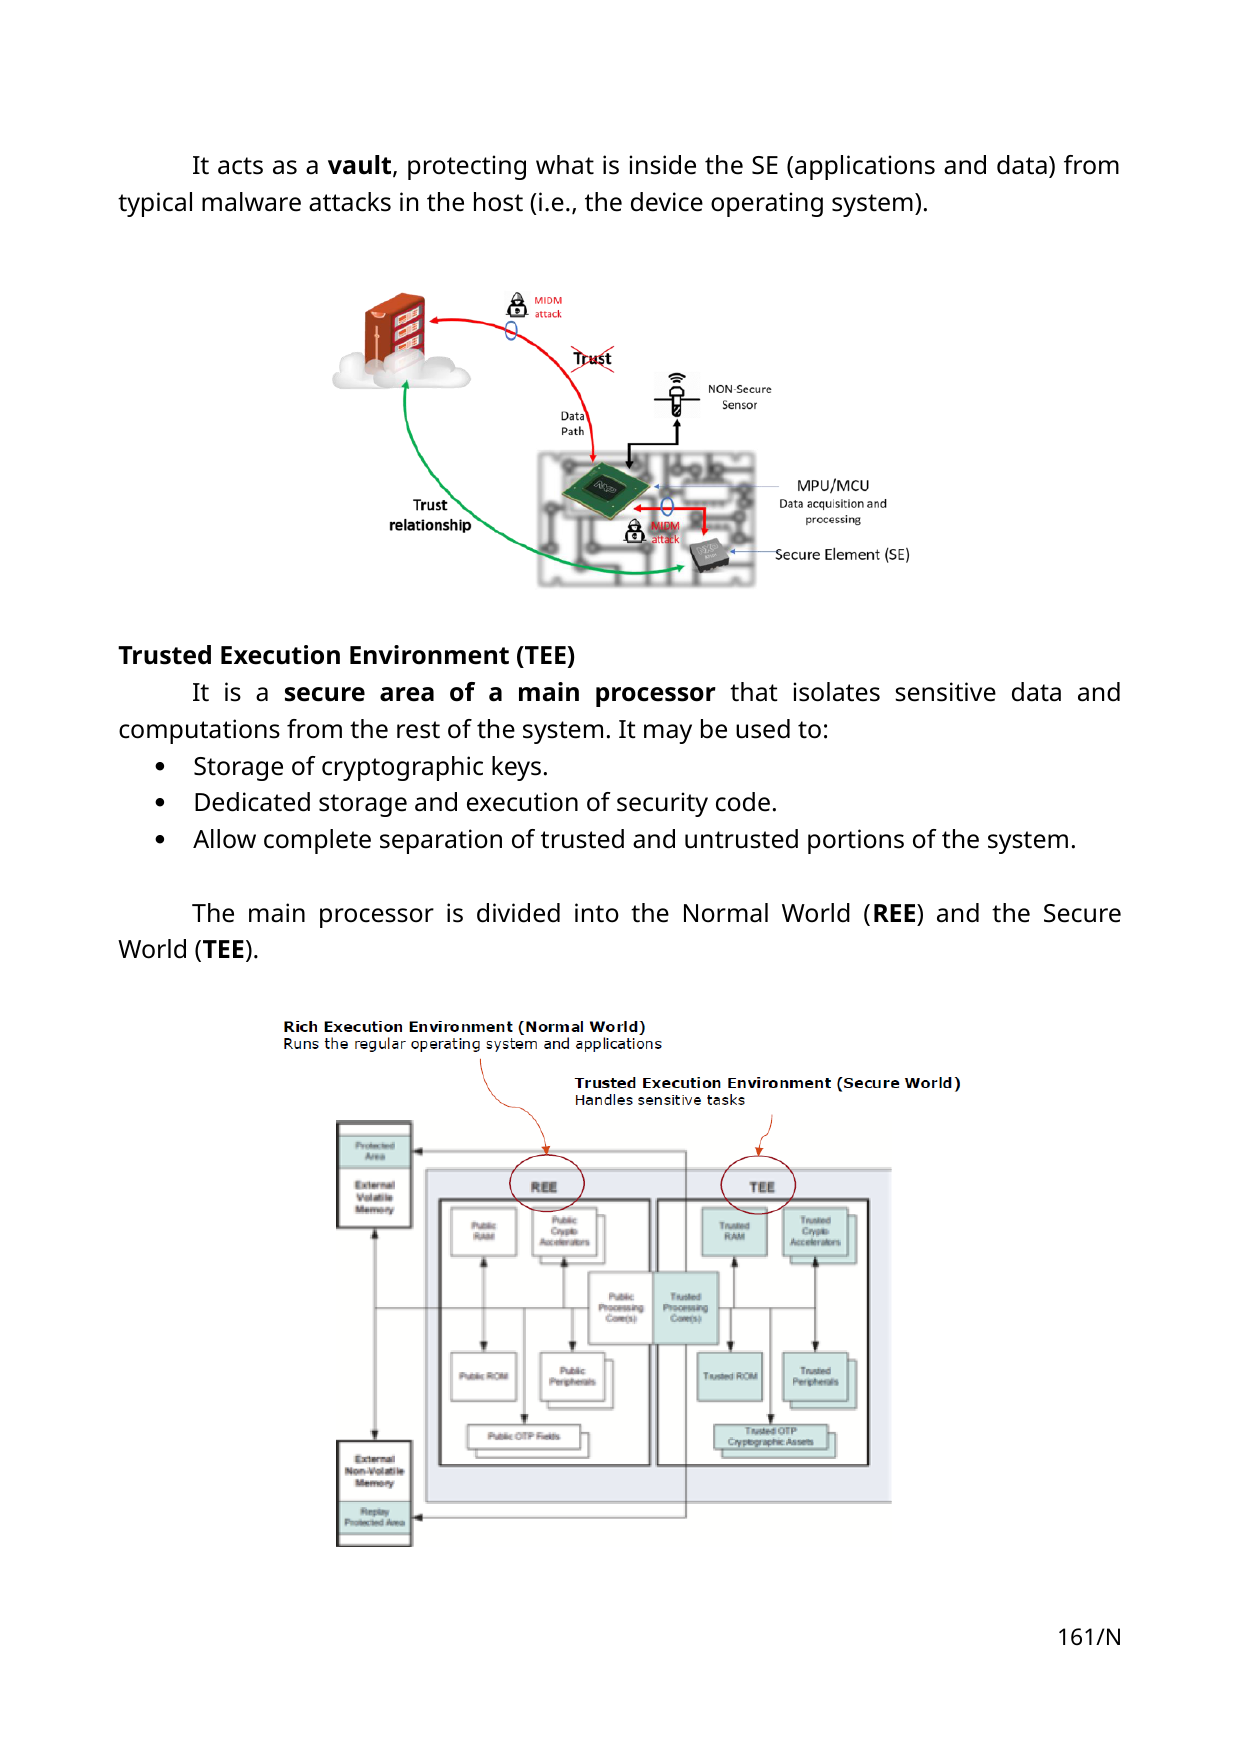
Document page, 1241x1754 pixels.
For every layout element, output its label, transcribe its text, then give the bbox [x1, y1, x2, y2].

list It acts as a vault, protecting what is inside the SE (applications and data) from typical malware attacks in the host (i.e., the device operating system). [118, 148, 1122, 218]
list The main processor is divided into the Normal World (REE) and the Secure World (TEE). [118, 895, 1122, 966]
list Dedicated storage and execution of security code. [156, 785, 1122, 819]
text Trusted Execution Environment (TEE) [118, 638, 1122, 672]
list Allow complete separation of trusted and untrusted portions of the system. [156, 822, 1122, 856]
picture [259, 1005, 981, 1571]
list It is a secure area of a main processor that isolates sensitive data and computations from the rest of the system. It may be used to: [118, 675, 1122, 746]
picture [308, 257, 932, 599]
list Storage of cryptographic keys. [156, 748, 1122, 782]
